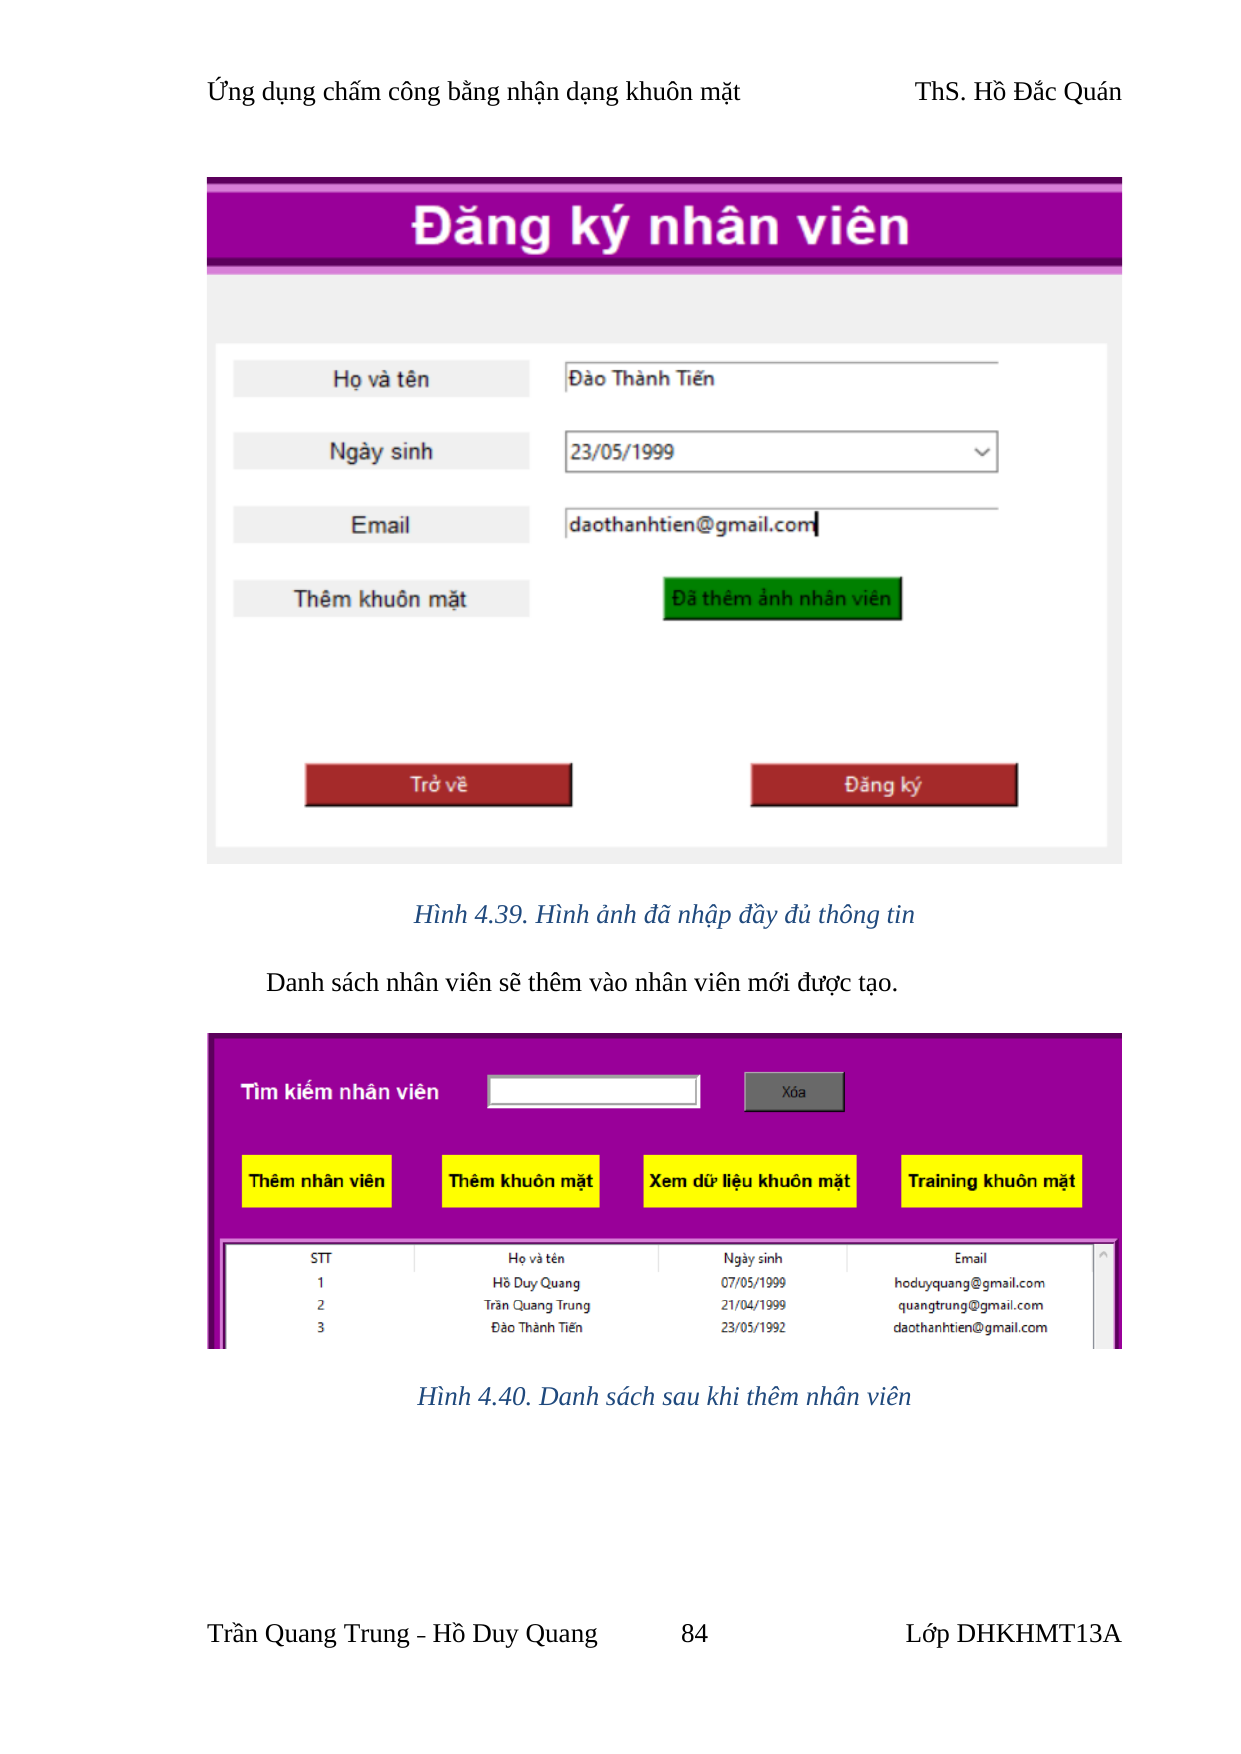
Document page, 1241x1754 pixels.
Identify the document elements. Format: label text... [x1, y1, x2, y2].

text Hình 4.40. Danh sách sau khi thêm nhân viên [207, 1381, 1122, 1412]
text Danh sách nhân viên sẽ thêm vào nhân viên mới được tạo. [207, 966, 1122, 997]
picture [206, 177, 1123, 864]
picture [207, 1033, 1122, 1349]
text Hình 4.39. Hình ảnh đã nhập đầy đủ thông tin [207, 898, 1122, 929]
